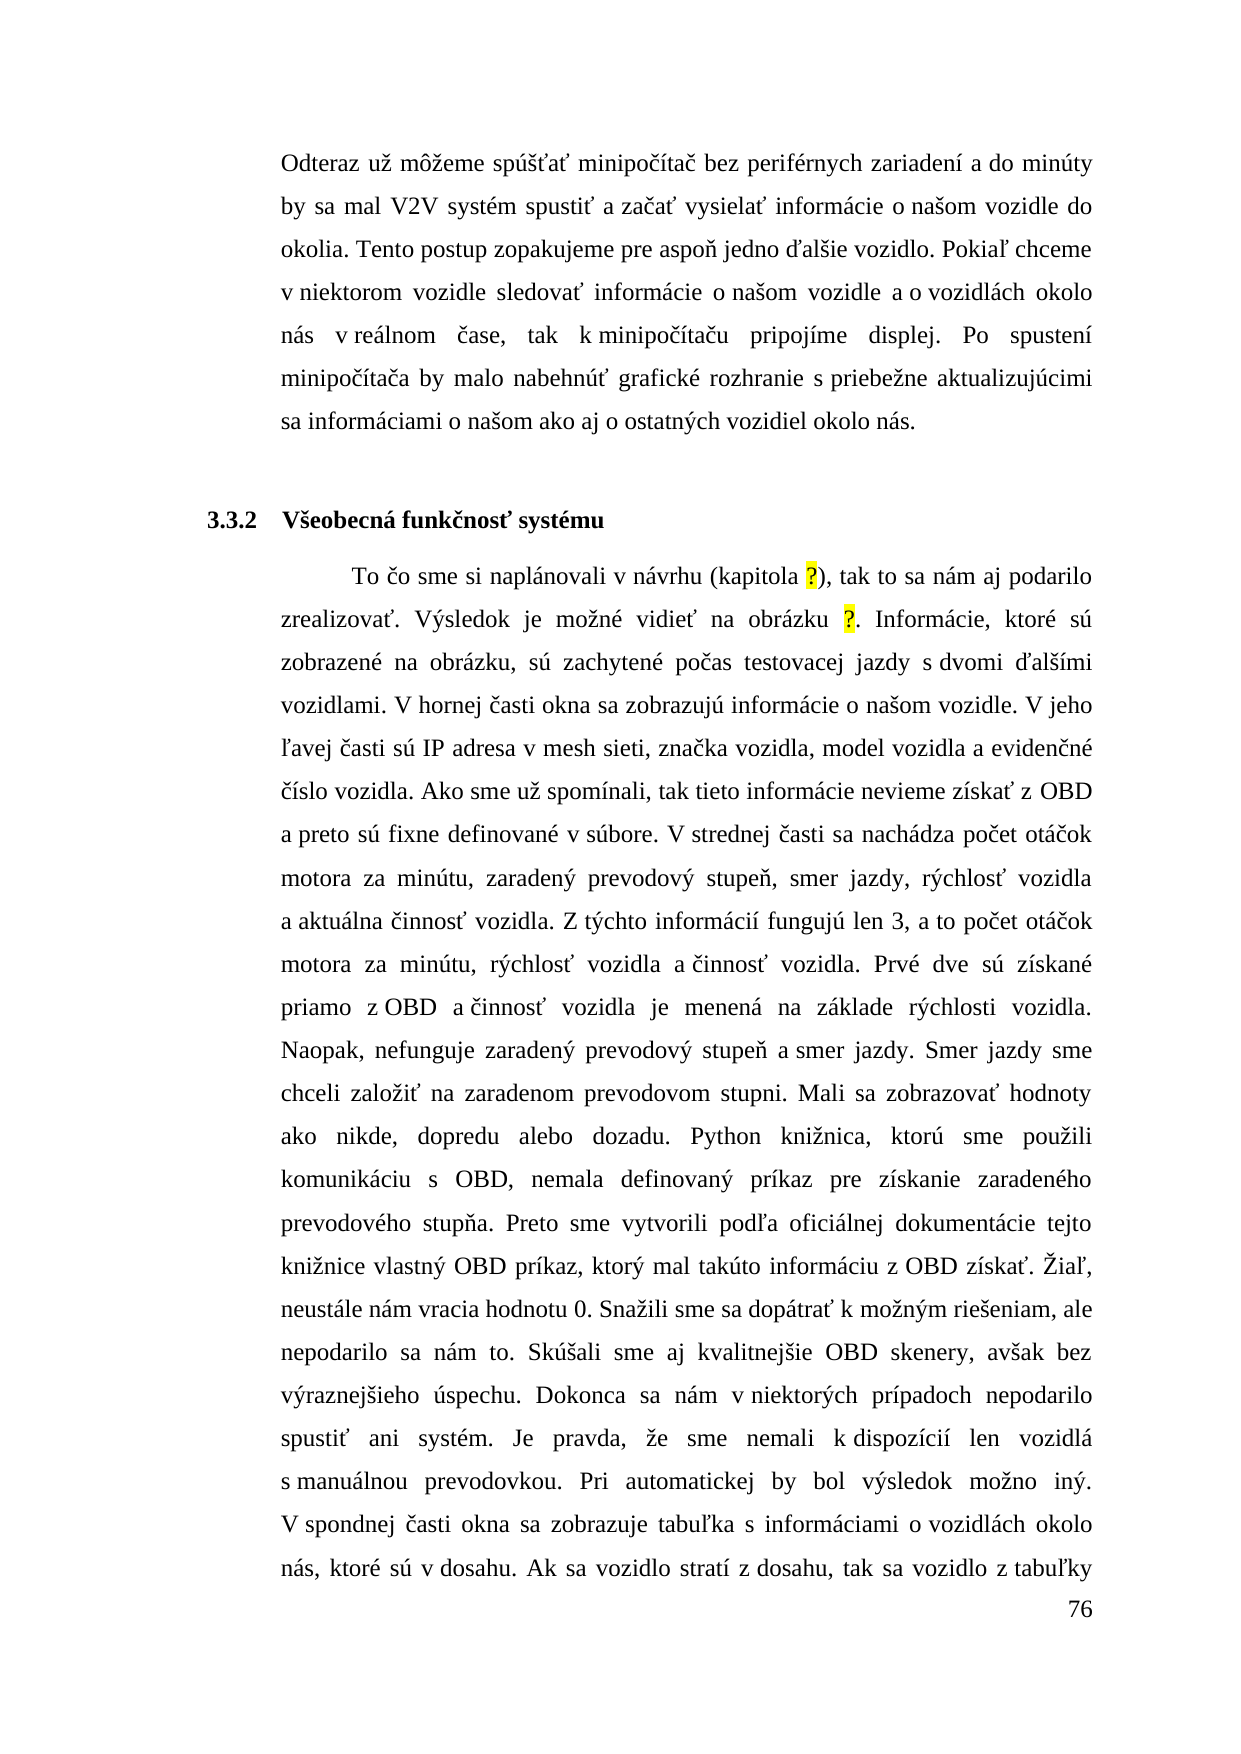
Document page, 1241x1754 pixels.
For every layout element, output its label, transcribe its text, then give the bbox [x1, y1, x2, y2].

subtitle 3.3.2 Všeobecná funkčnosť systému [207, 505, 1092, 534]
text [281, 561, 1092, 1581]
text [281, 148, 1092, 435]
